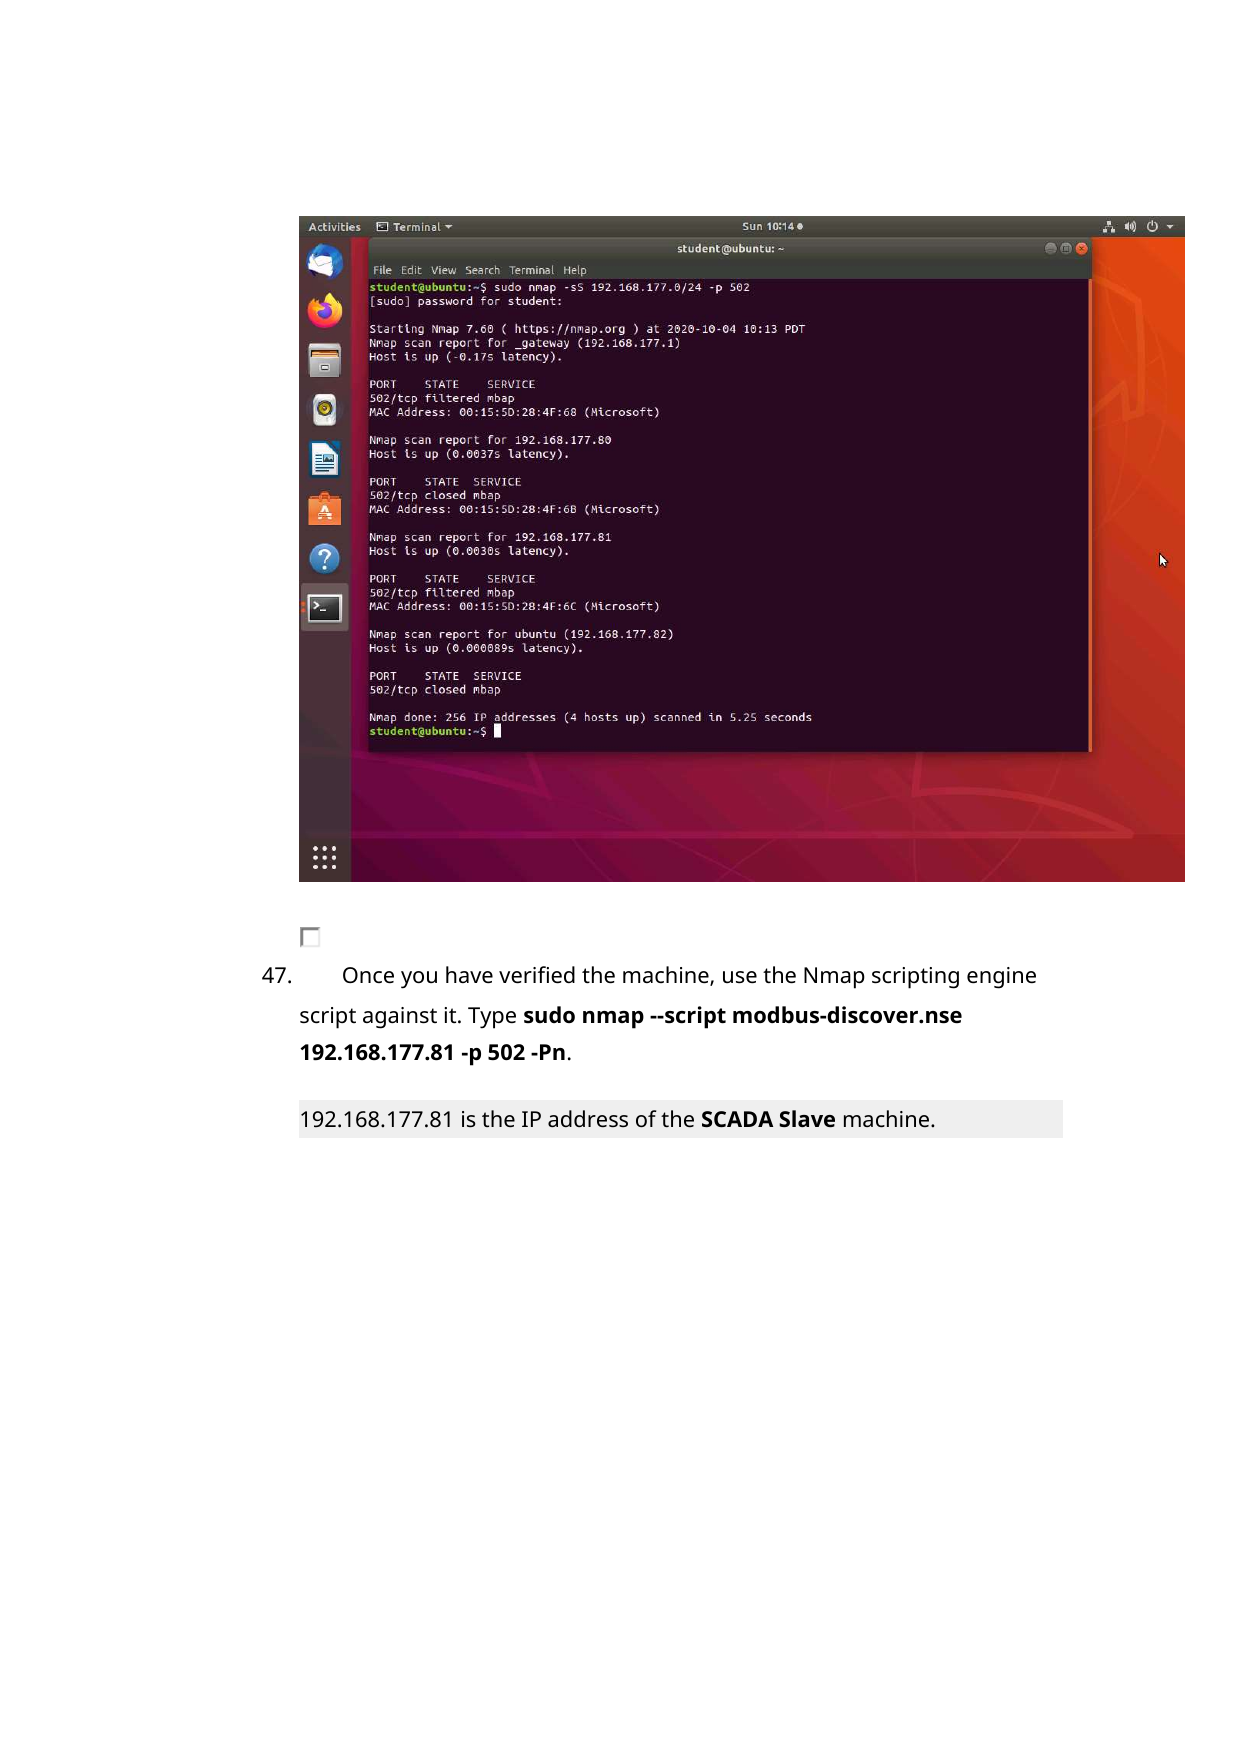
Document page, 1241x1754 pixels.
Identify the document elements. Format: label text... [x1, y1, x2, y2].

text 192.168.177.81 is the IP address of the SCADA Slave machine. [299, 1100, 1063, 1138]
list Once you have verified the machine, use the Nmap scripting engine script against it. Type sudo nmap --script modbus-discover.nse 192.168.177.81 -p 502 -Pn. [262, 921, 1063, 1071]
picture [299, 216, 1185, 882]
